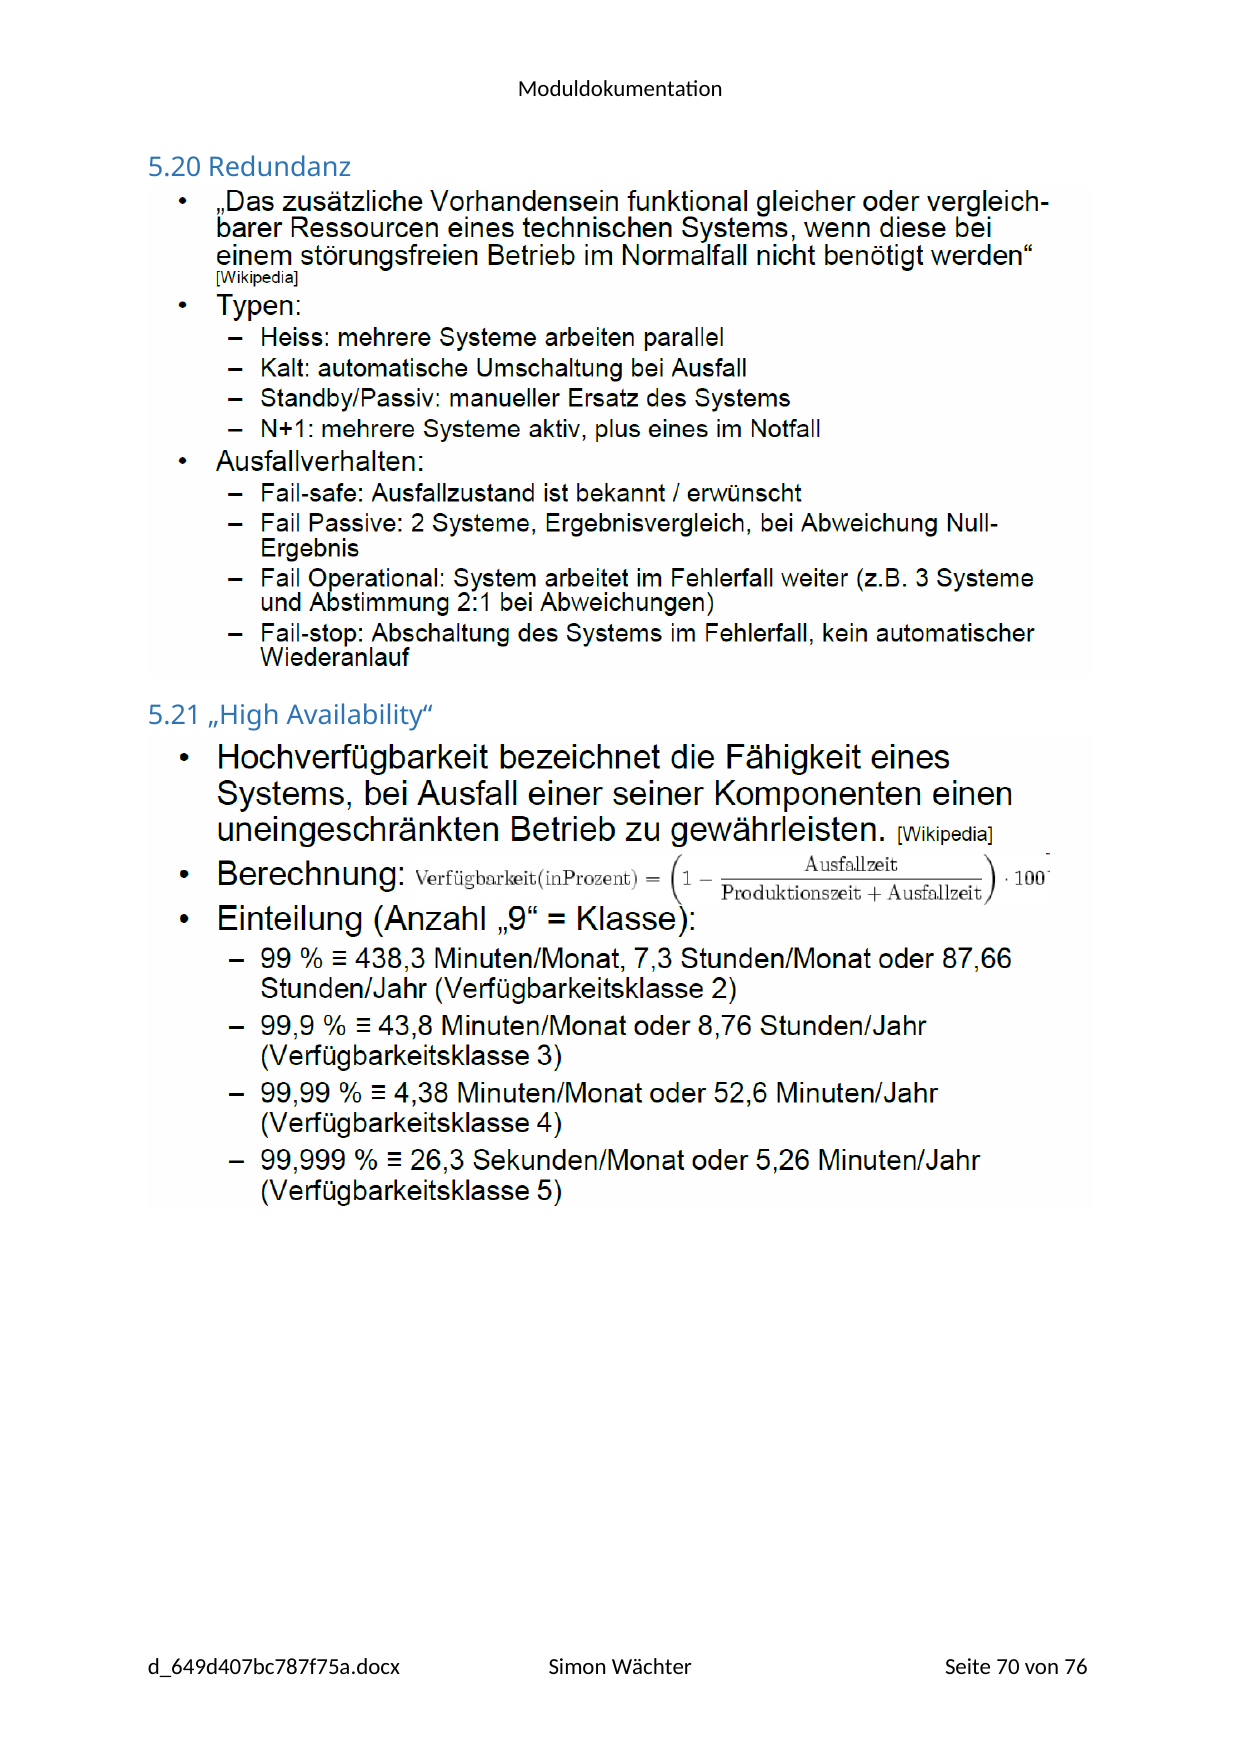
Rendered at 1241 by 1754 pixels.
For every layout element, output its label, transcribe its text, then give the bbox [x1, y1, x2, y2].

subtitle „High Availability“ [148, 696, 1093, 733]
picture [147, 735, 1093, 1209]
picture [147, 187, 1093, 677]
subtitle Redundanz [148, 148, 1093, 184]
